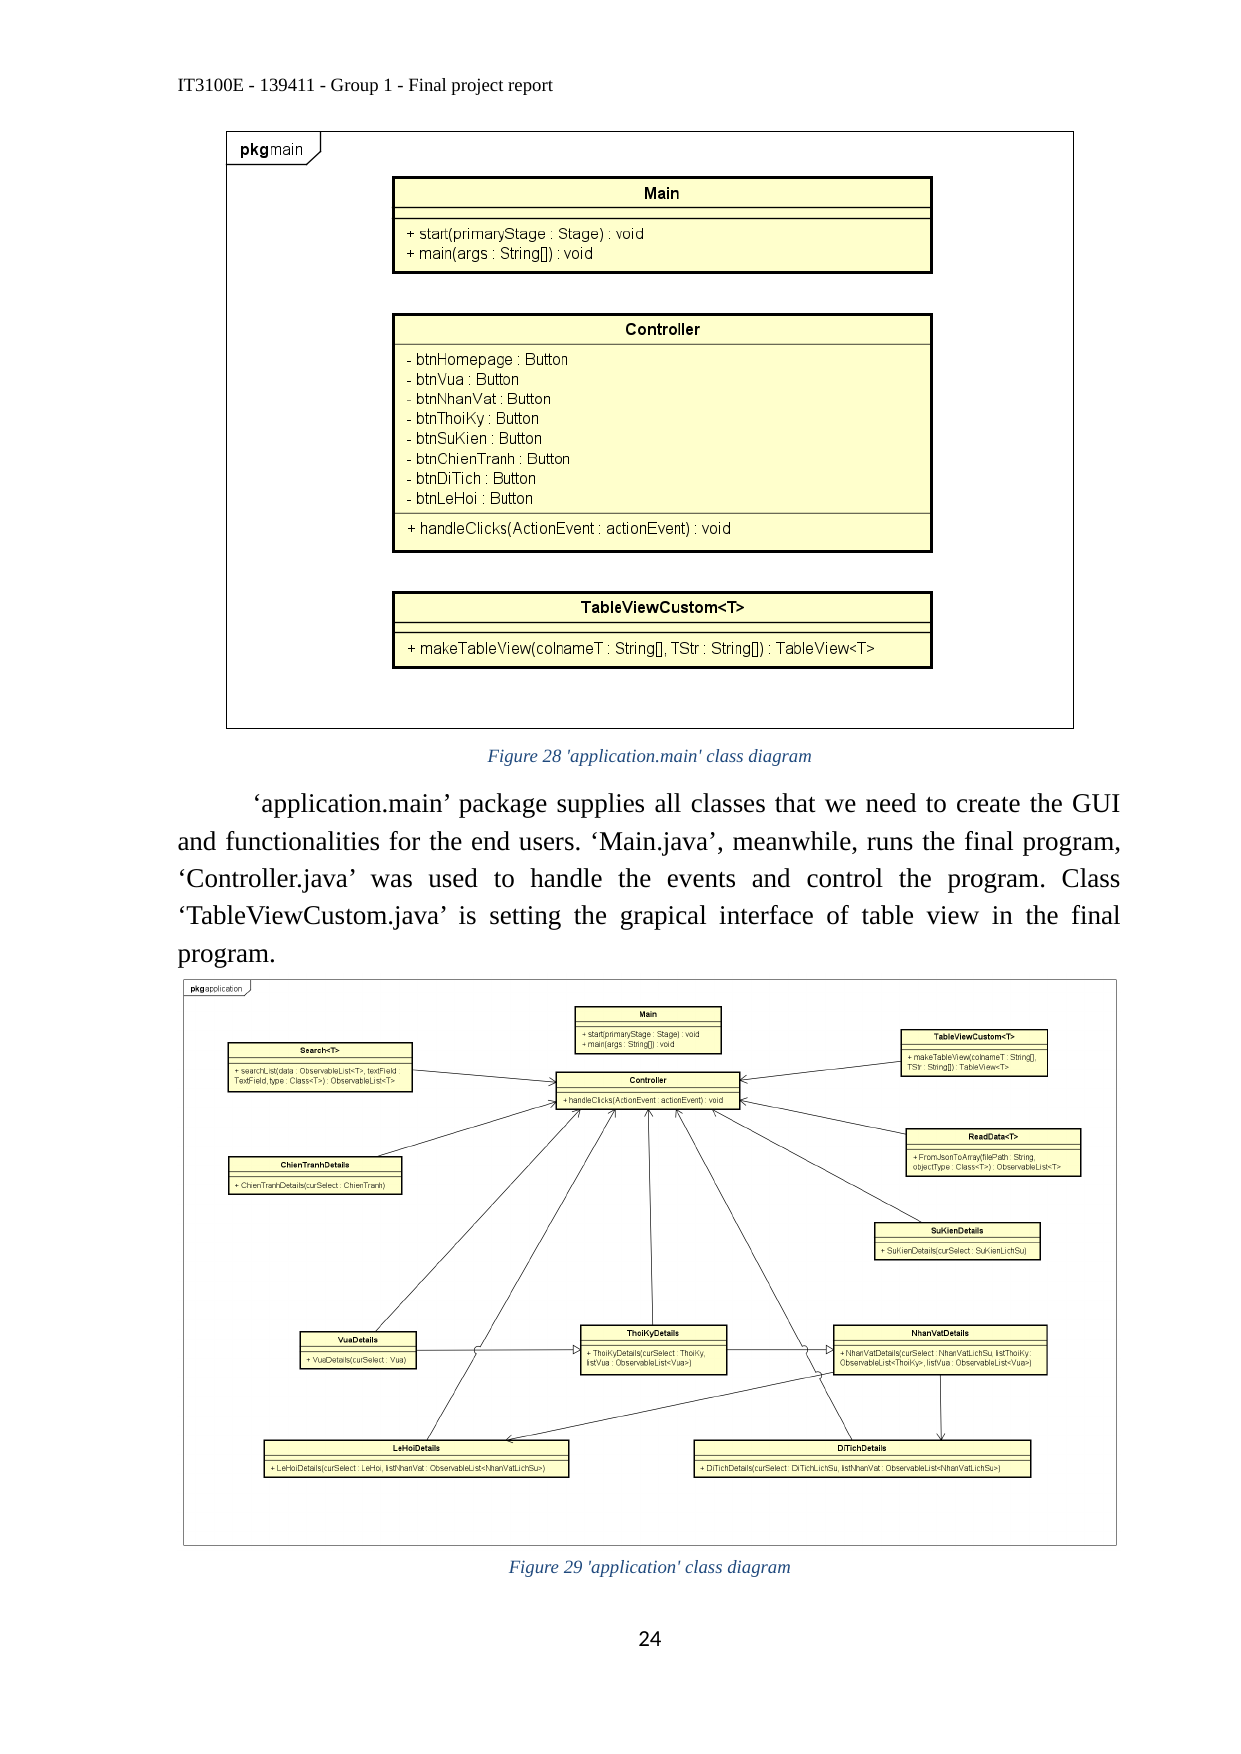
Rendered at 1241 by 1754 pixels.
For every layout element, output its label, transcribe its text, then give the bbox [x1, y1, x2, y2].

text ‘application.main’ package supplies all classes that we need to create the GUI and functionalities for the end users. ‘Main.java’, meanwhile, runs the final program, ‘Controller.java’ was used to handle the events and control the program. Class ‘TableViewCustom.java’ is setting the grapical interface of table view in the final program. [177, 787, 1122, 968]
picture [213, 118, 1086, 740]
text Figure 29 'application' class diagram [177, 1556, 1122, 1578]
picture [177, 973, 1122, 1551]
text Figure 28 'application.main' class diagram [177, 745, 1122, 767]
